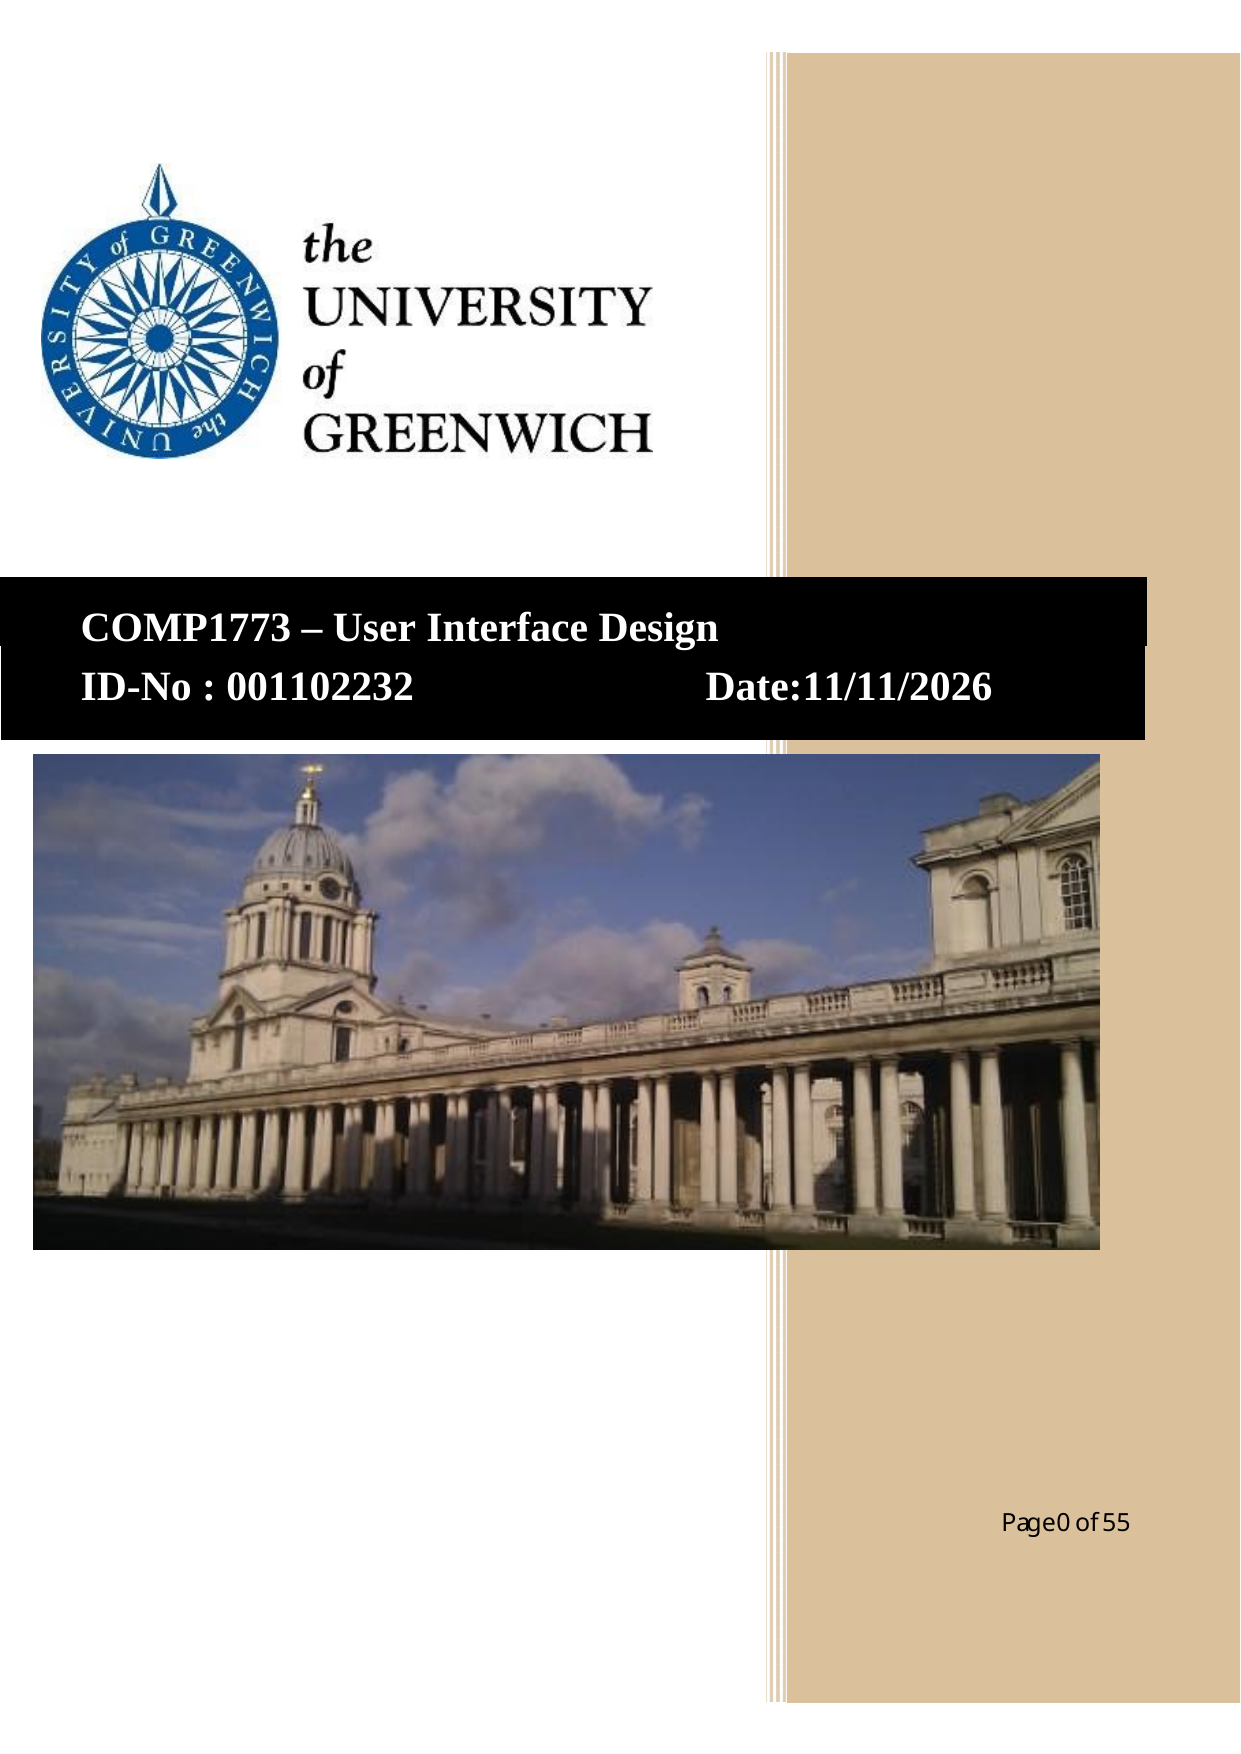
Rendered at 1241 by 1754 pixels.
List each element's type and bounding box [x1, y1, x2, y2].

picture [33, 740, 1100, 1702]
picture [765, 52, 1241, 577]
picture [41, 163, 653, 459]
